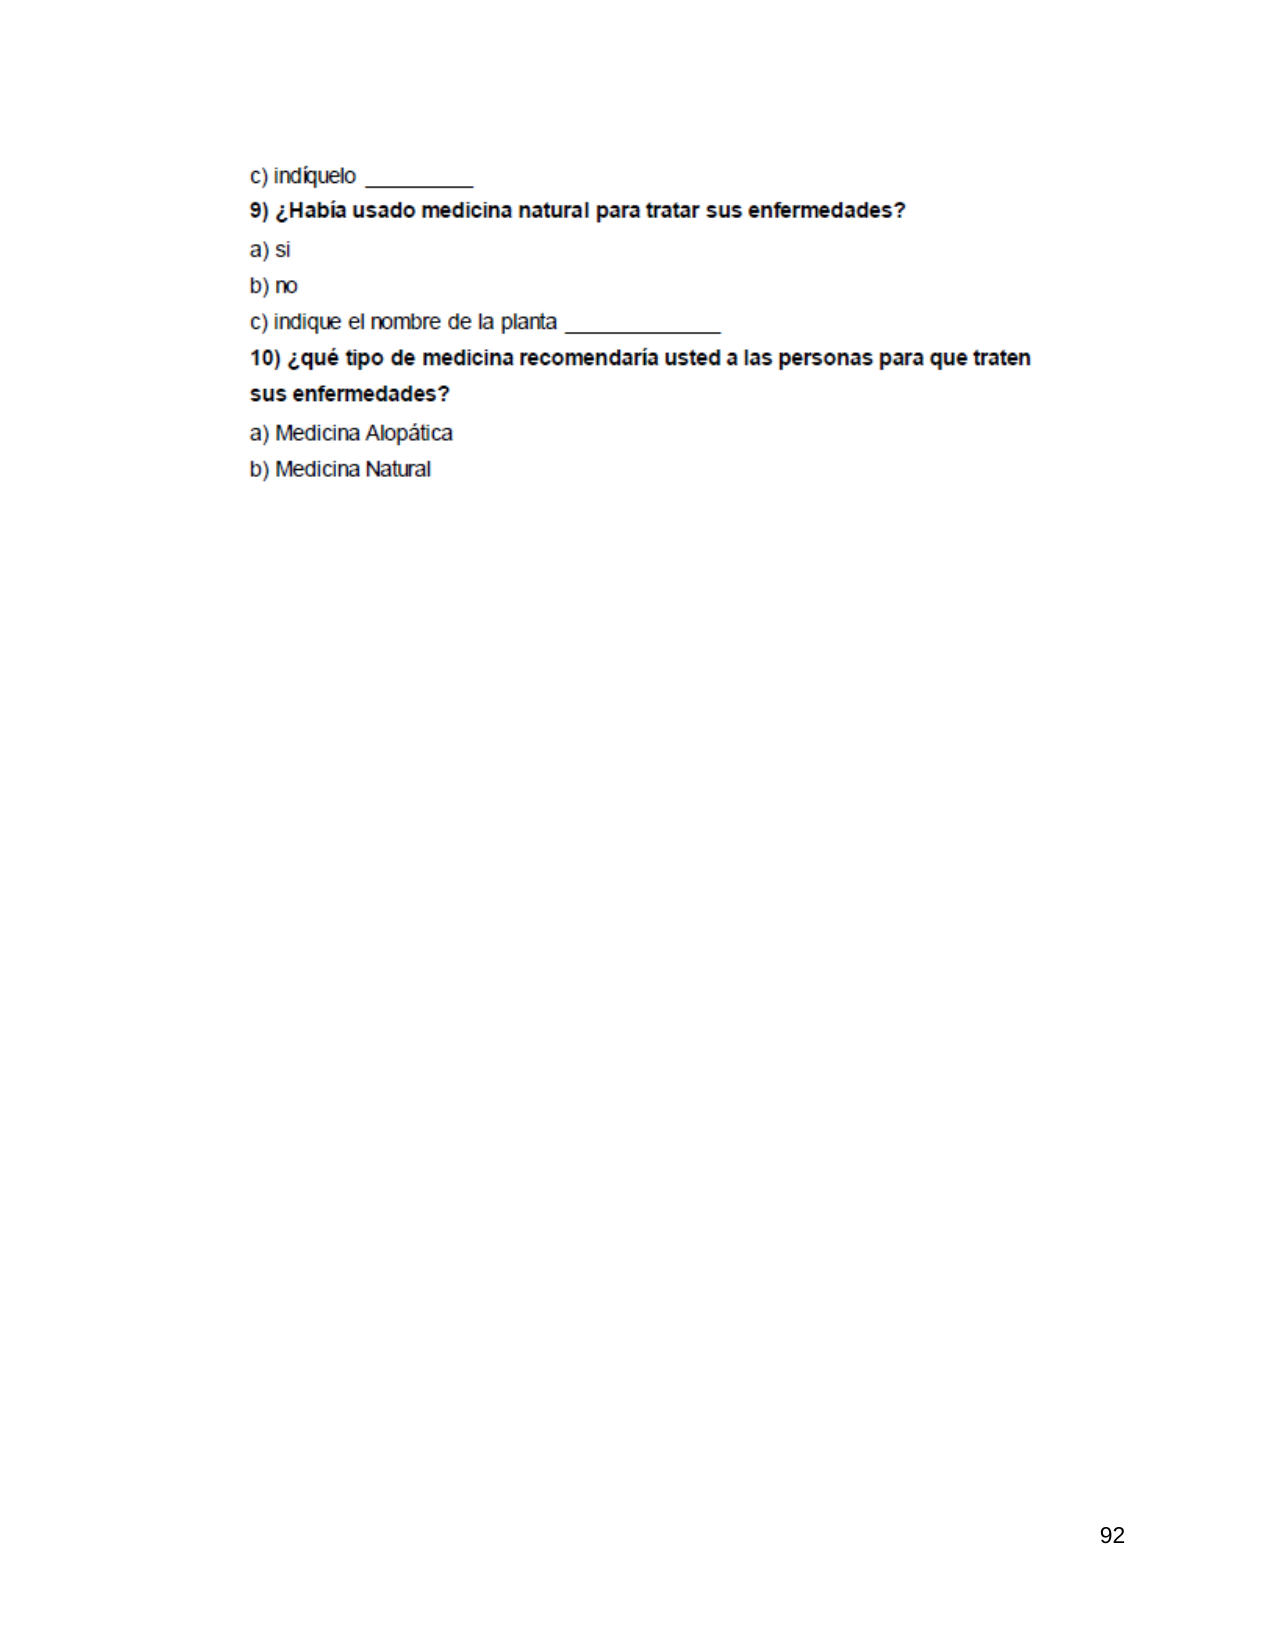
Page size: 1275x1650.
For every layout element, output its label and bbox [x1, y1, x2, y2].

picture [225, 150, 1049, 560]
